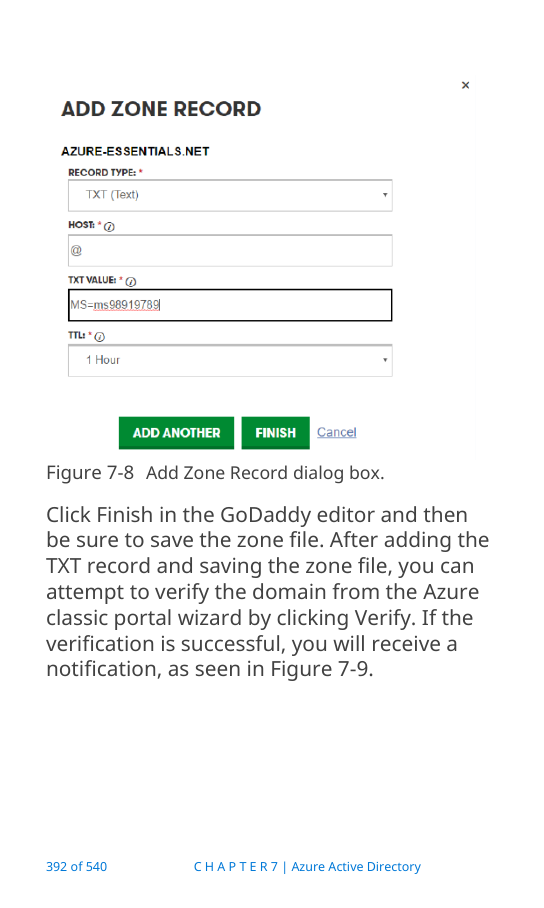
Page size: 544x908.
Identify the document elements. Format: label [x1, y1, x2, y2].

picture [46, 75, 476, 460]
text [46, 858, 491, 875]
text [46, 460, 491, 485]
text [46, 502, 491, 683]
